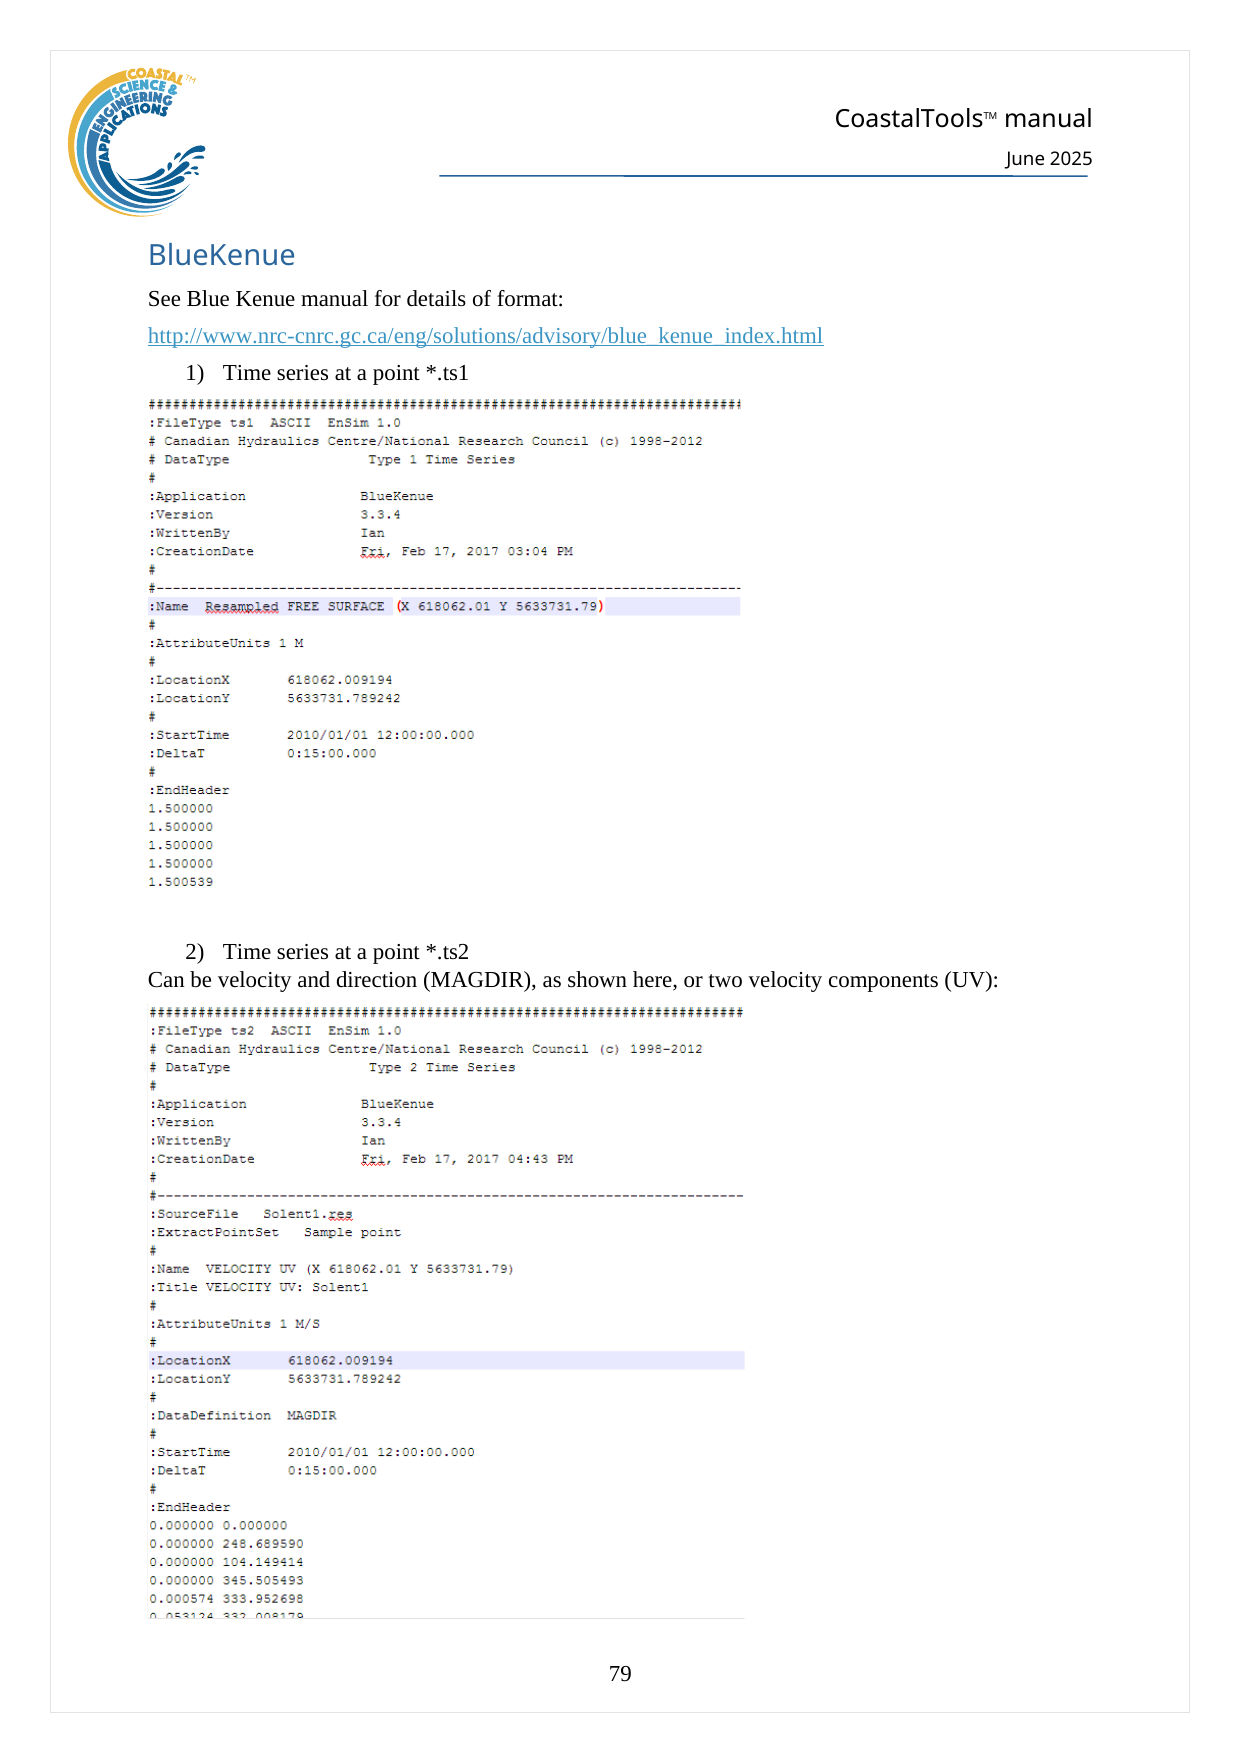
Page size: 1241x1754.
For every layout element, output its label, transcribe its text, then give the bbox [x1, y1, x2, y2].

text BlueKenue [148, 234, 1093, 273]
picture [147, 1003, 745, 1620]
list Time series at a point *.ts2 [185, 938, 1093, 964]
text Can be velocity and direction (MAGDIR), as shown here, or two velocity components (UV): [148, 966, 1093, 993]
list Time series at a point *.ts1 [185, 358, 1093, 385]
text http://www.nrc-cnrc.gc.ca/eng/solutions/advisory/blue_kenue_index.html [148, 322, 1093, 348]
picture [147, 395, 741, 891]
text See Blue Kenue manual for details of format: [148, 285, 1093, 311]
